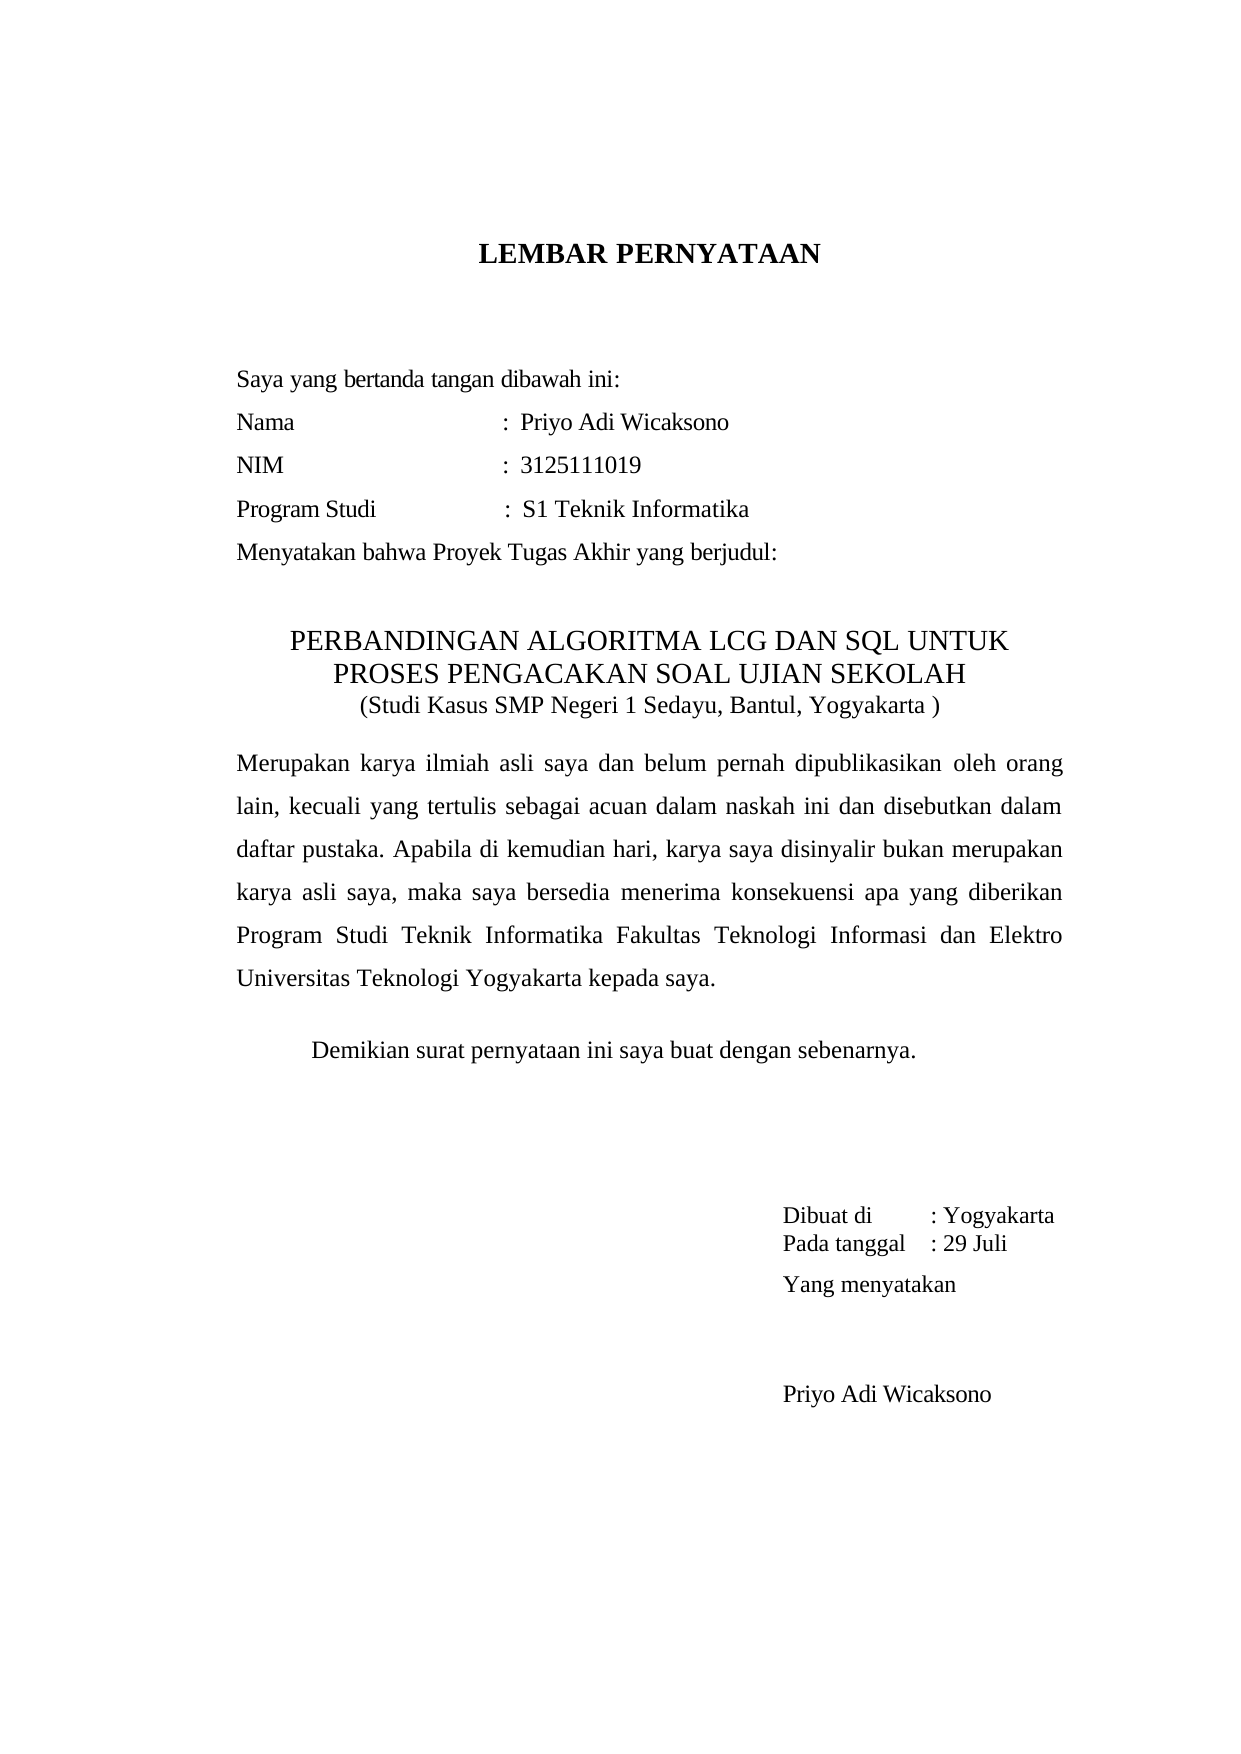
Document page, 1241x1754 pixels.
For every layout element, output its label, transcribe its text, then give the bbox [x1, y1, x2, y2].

text NIM : 3125111019 [236, 451, 1063, 479]
subtitle LEMBAR PERNYATAAN [236, 236, 1063, 270]
text Nama : Priyo Adi Wicaksono [236, 407, 1063, 436]
text Merupakan karya ilmiah asli saya dan belum pernah dipublikasikan oleh orang lain, kecuali yang tertulis sebagai acuan dalam naskah ini dan disebutkan dalam daftar pustaka. Apabila di kemudian hari, karya saya disinyalir bukan merupakan karya asli saya, maka saya bersedia menerima konsekuensi apa yang diberikan Program Studi Teknik Informatika Fakultas Teknologi Informasi dan Elektro Universitas Teknologi Yogyakarta kepada saya. [236, 748, 1063, 992]
text Menyatakan bahwa Proyek Tugas Akhir yang berjudul: [236, 537, 1063, 566]
text Pada tanggal : 29 Juli Yang menyatakan [783, 1229, 1063, 1298]
text Priyo Adi Wicaksono [783, 1379, 1063, 1408]
text Saya yang bertanda tangan dibawah ini: [236, 364, 1063, 393]
text Demikian surat pernyataan ini saya buat dengan sebenarnya. [236, 1035, 1063, 1064]
text Dibuat di : Yogyakarta [783, 1201, 1063, 1229]
text (Studi Kasus SMP Negeri 1 Sedayu, Bantul, Yogyakarta ) [236, 690, 1063, 719]
subtitle PERBANDINGAN ALGORITMA LCG DAN SQL UNTUK PROSES PENGACAKAN SOAL UJIAN SEKOLAH [236, 623, 1063, 690]
text Program Studi : S1 Teknik Informatika [236, 494, 1063, 522]
